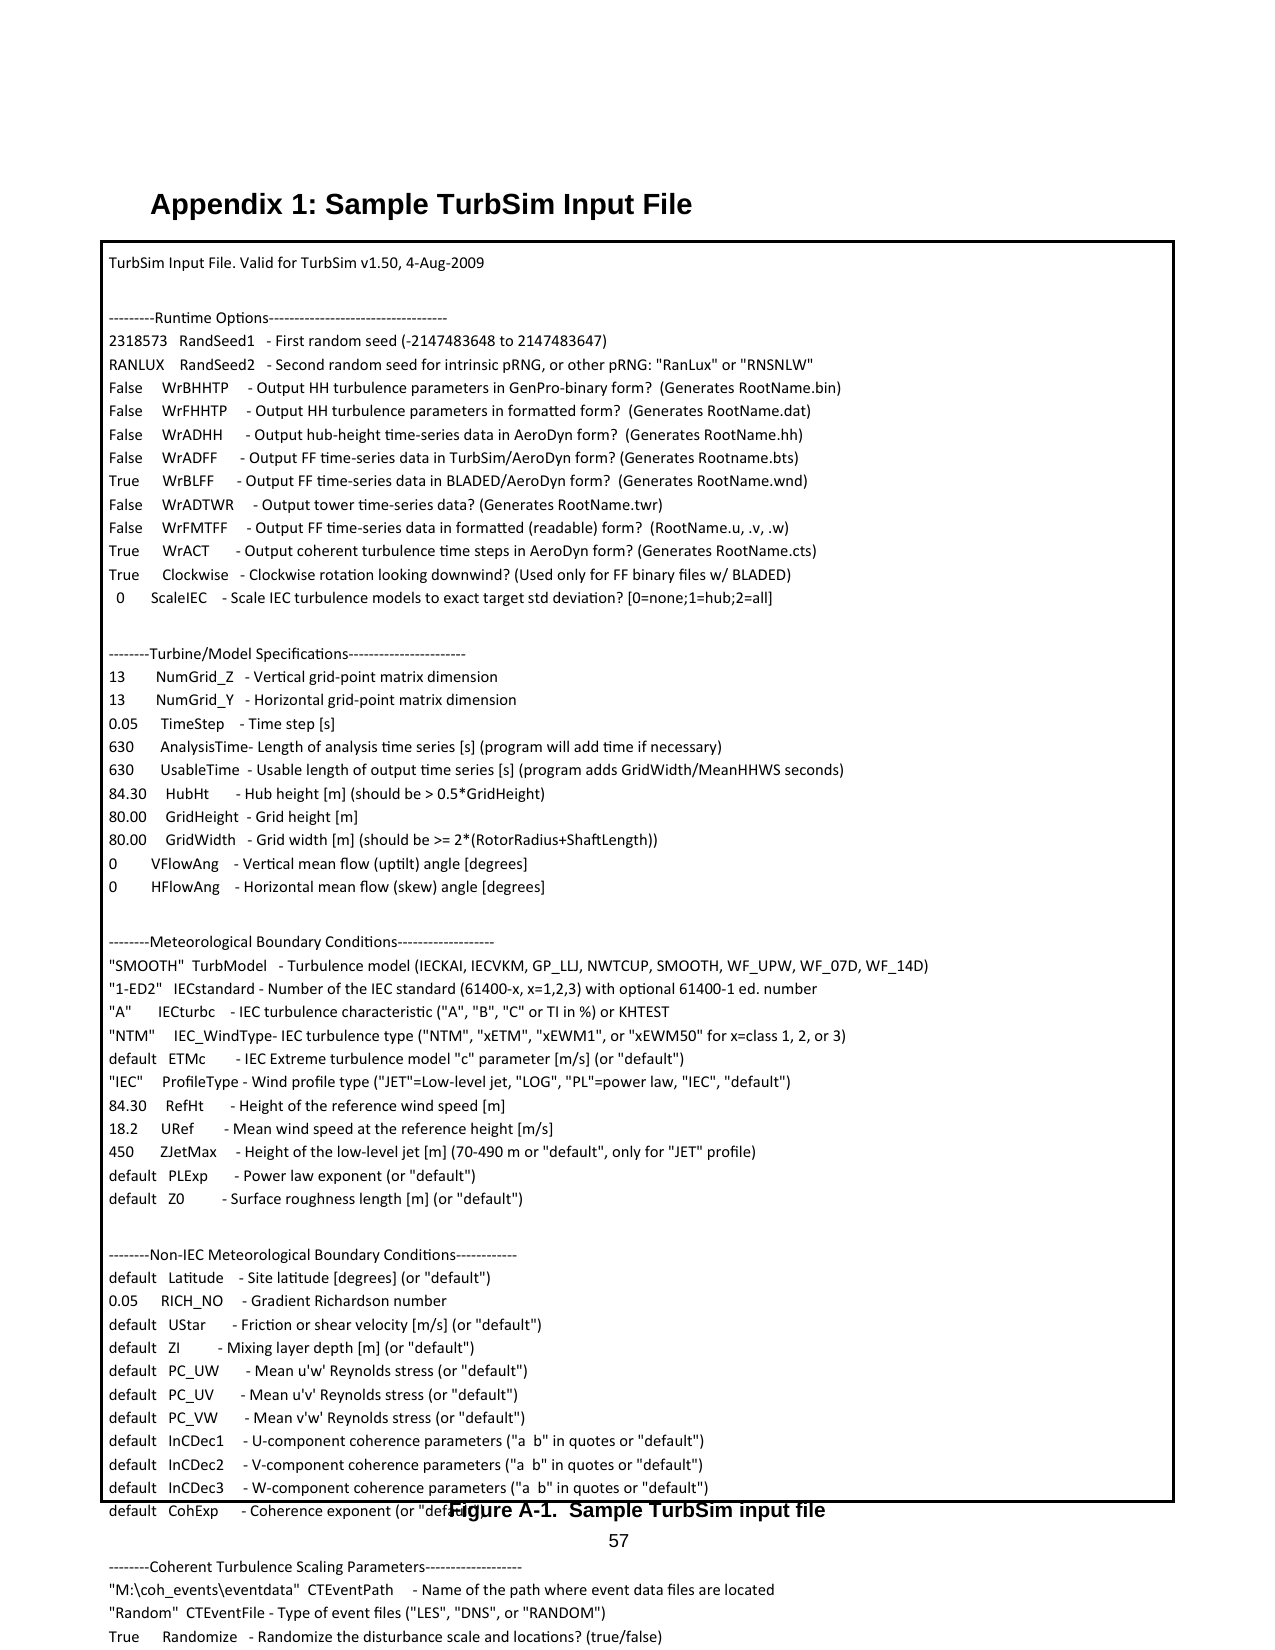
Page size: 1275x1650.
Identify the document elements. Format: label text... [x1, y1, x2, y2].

text Appendix A: Sample TurbSim Input File [150, 187, 1125, 220]
